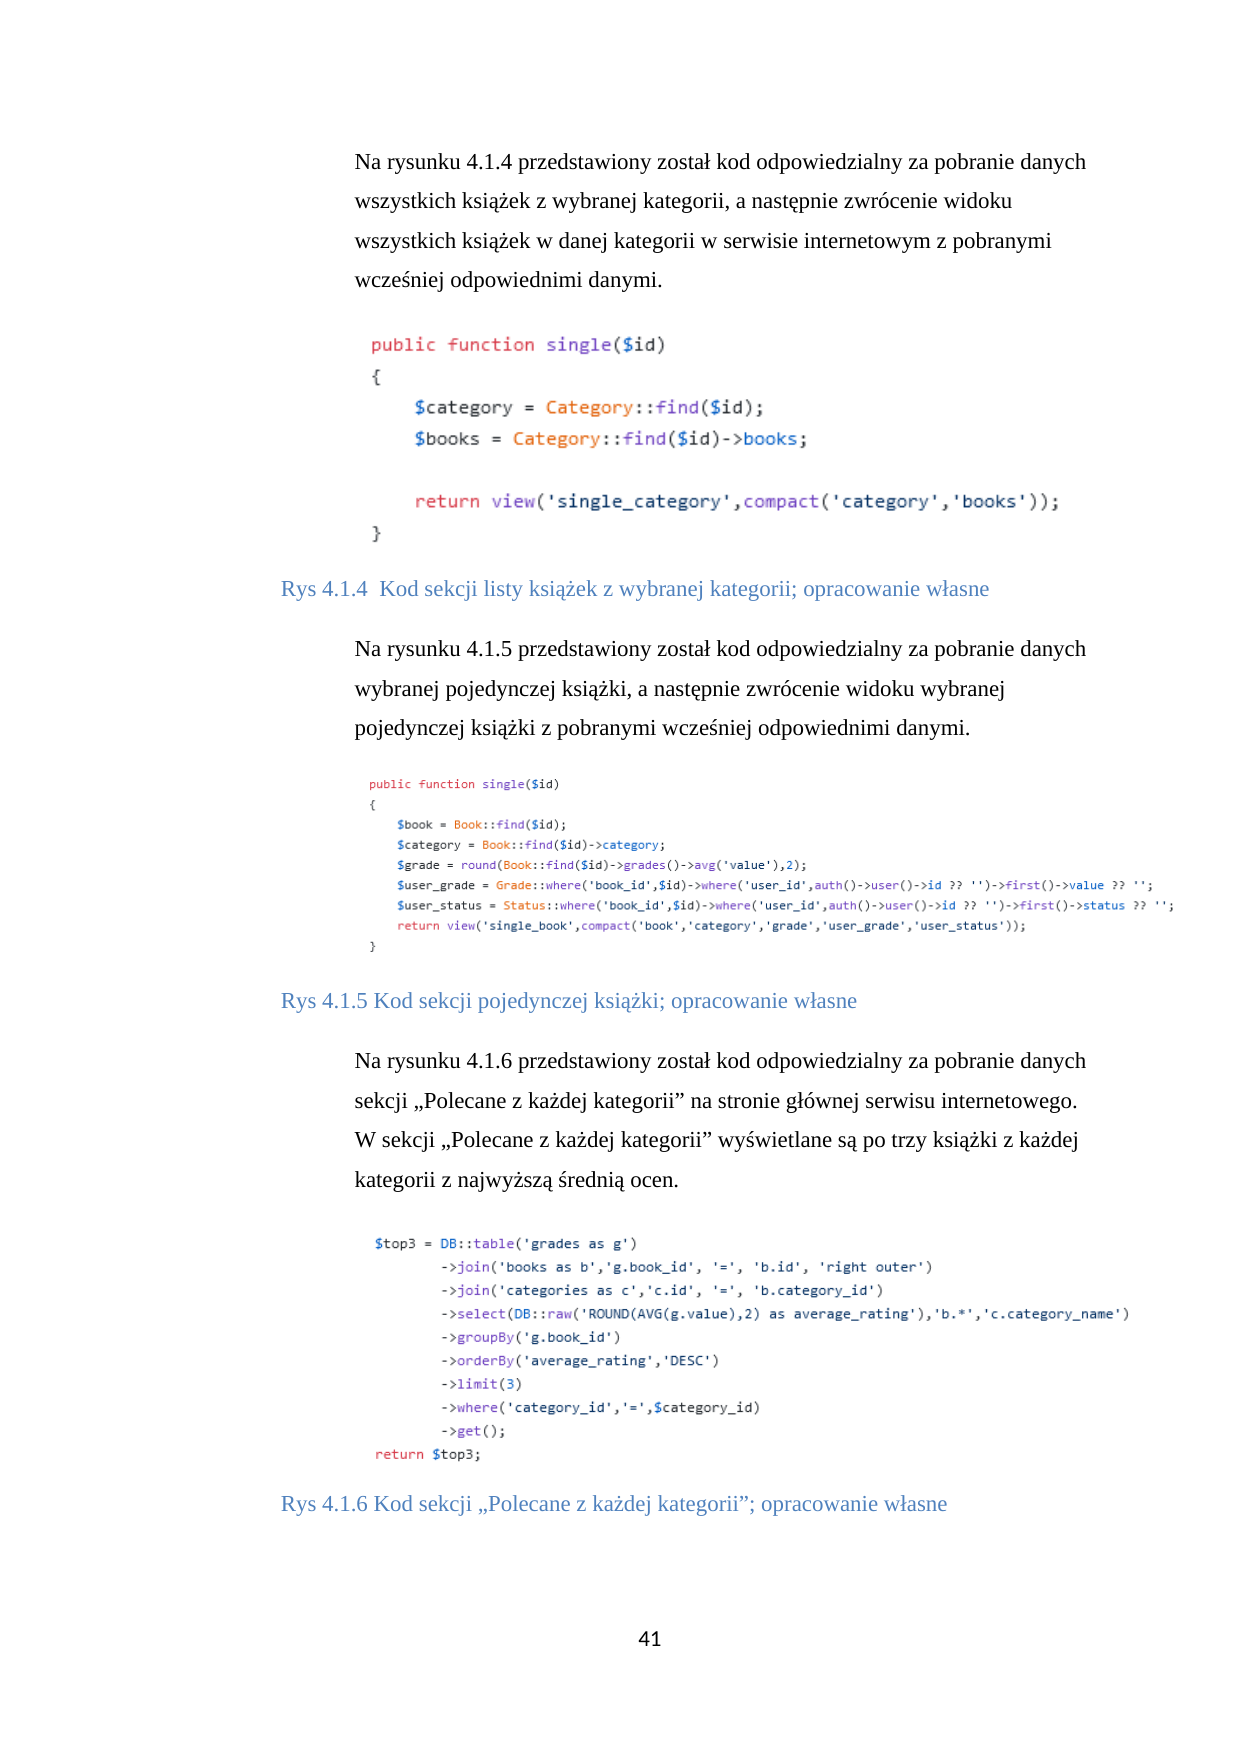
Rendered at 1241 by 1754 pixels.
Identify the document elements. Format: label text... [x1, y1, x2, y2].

text Na rysunku 4.1.6 przedstawiony został kod odpowiedzialny za pobranie danych sekcji „Polecane z każdej kategorii” na stronie głównej serwisu internetowego. W sekcji „Polecane z każdej kategorii” wyświetlane są po trzy książki z każdej kategorii z najwyższą średnią ocen. [354, 1047, 1092, 1192]
text Na rysunku 4.1.4 przedstawiony został kod odpowiedzialny za pobranie danych wszystkich książek z wybranej kategorii, a następnie zwrócenie widoku wszystkich książek w danej kategorii w serwisie internetowym z pobranymi wcześniej odpowiednimi danymi. [354, 148, 1092, 292]
picture [354, 774, 1180, 962]
picture [354, 1226, 1149, 1466]
picture [354, 326, 1122, 550]
text Rys 4.1.6 Kod sekcji „Polecane z każdej kategorii”; opracowanie własne [207, 1490, 1092, 1517]
text Na rysunku 4.1.5 przedstawiony został kod odpowiedzialny za pobranie danych wybranej pojedynczej książki, a następnie zwrócenie widoku wybranej pojedynczej książki z pobranymi wcześniej odpowiednimi danymi. [354, 635, 1092, 741]
text Rys 4.1.5 Kod sekcji pojedynczej książki; opracowanie własne [207, 987, 1092, 1013]
text Rys 4.1.4 Kod sekcji listy książek z wybranej kategorii; opracowanie własne [207, 575, 1092, 601]
